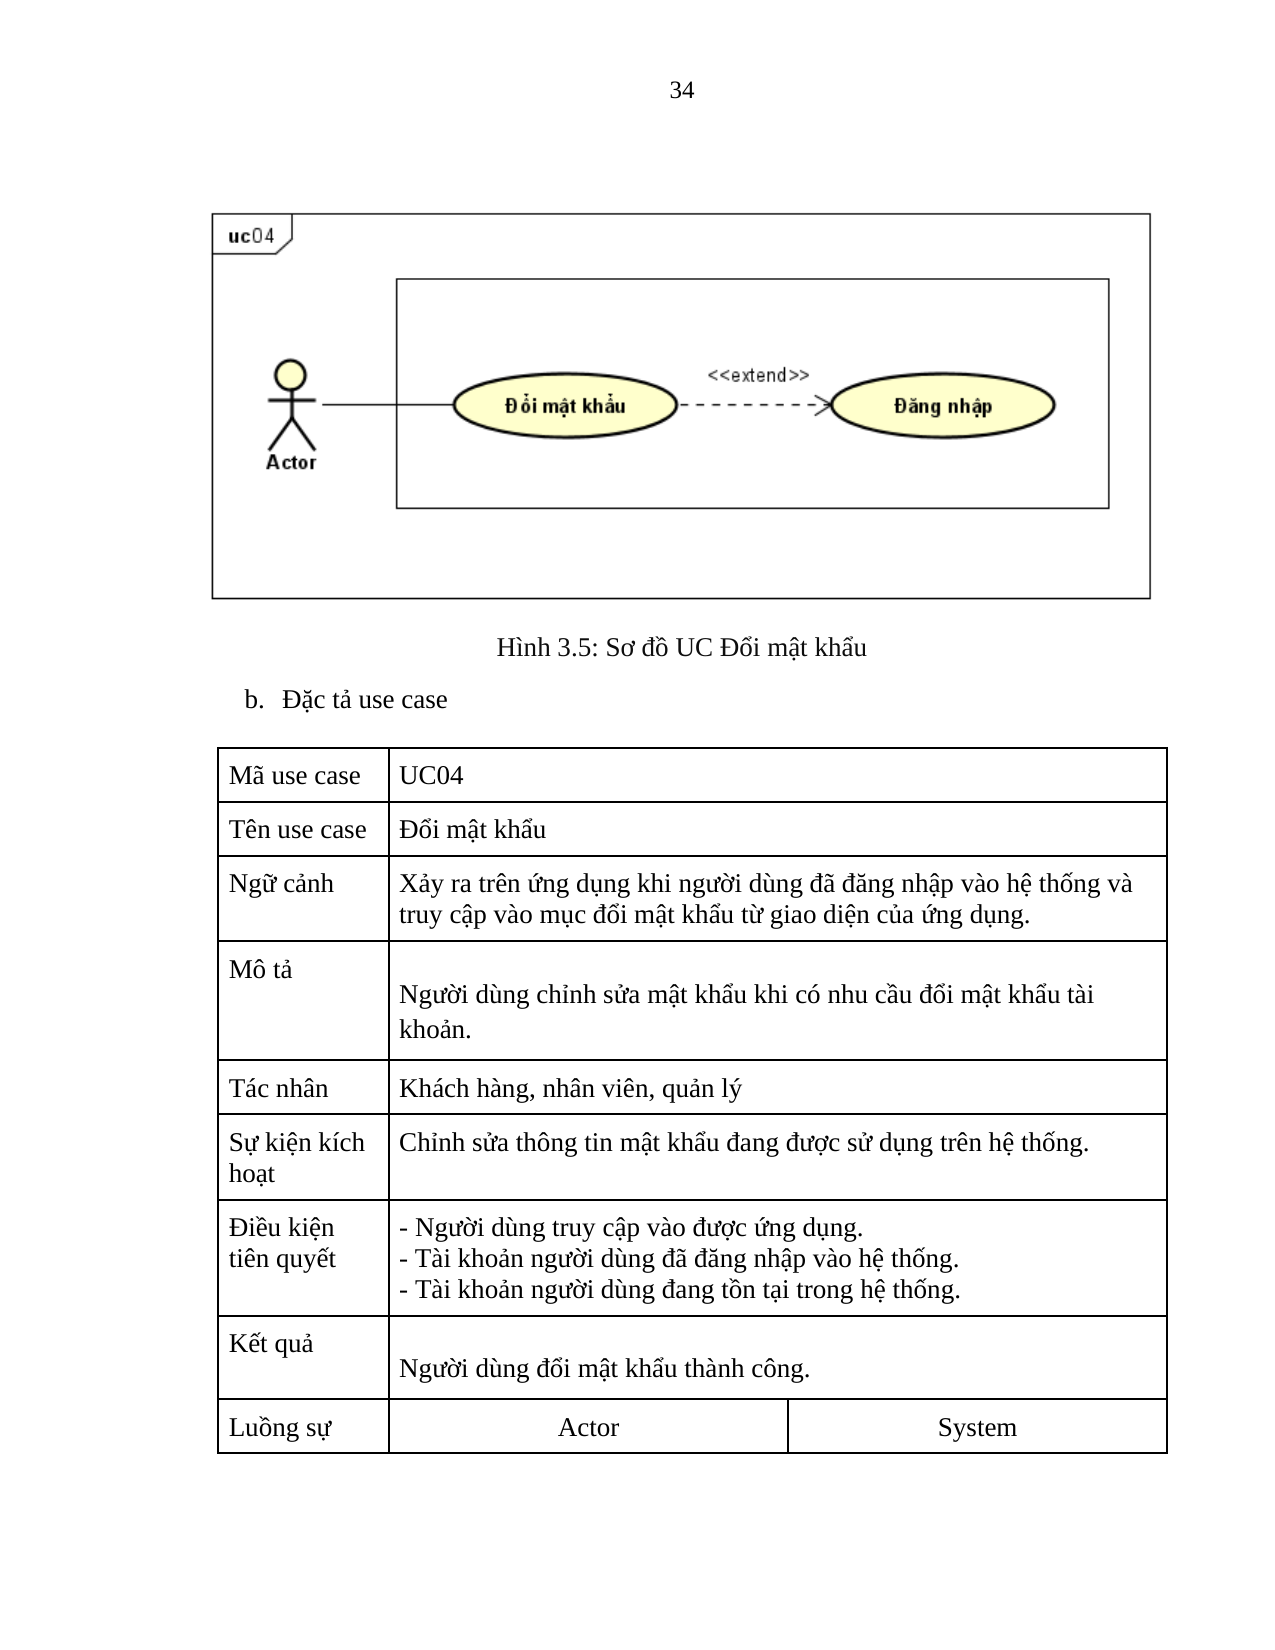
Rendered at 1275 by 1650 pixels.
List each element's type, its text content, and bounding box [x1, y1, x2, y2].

table_cell Sự kiện kích hoạt [219, 1115, 388, 1198]
text Hình 3.5: Sơ đồ UC Đổi mật khẩu [207, 632, 1157, 663]
list Đặc tả use case [244, 683, 1157, 715]
table_cell Người dùng đổi mật khẩu thành công. [390, 1317, 1166, 1398]
table_cell Kết quả [219, 1317, 388, 1398]
table_cell Mô tả [219, 942, 388, 1059]
table_cell Ngữ cảnh [219, 857, 388, 940]
picture [206, 206, 1157, 601]
table_cell Luồng sự kiện [219, 1400, 388, 1452]
table_cell Tên use case [219, 803, 388, 855]
table_header UC04 [390, 749, 1166, 801]
table_cell Khách hàng, nhân viên, quản lý [390, 1061, 1166, 1113]
table_cell Người dùng chỉnh sửa mật khẩu khi có nhu cầu đổi mật khẩu tài khoản. [390, 942, 1166, 1059]
table_cell Chỉnh sửa thông tin mật khẩu đang được sử dụng trên hệ thống. [390, 1115, 1166, 1198]
table_cell Đổi mật khẩu [390, 803, 1166, 855]
table_cell System [789, 1400, 1166, 1452]
table_cell Tác nhân [219, 1061, 388, 1113]
table_cell - Người dùng truy cập vào được ứng dụng. - Tài khoản người dùng đã đăng nhập vào hệ thống. - Tài khoản người dùng đang tồn tại trong hệ thống. [390, 1201, 1166, 1315]
table_cell Điều kiện tiên quyết [219, 1201, 388, 1315]
table_cell Actor [390, 1400, 787, 1452]
table_header Mã use case [219, 749, 388, 801]
table_cell Xảy ra trên ứng dụng khi người dùng đã đăng nhập vào hệ thống và truy cập vào mục đổi mật khẩu từ giao diện của ứng dụng. [390, 857, 1166, 940]
